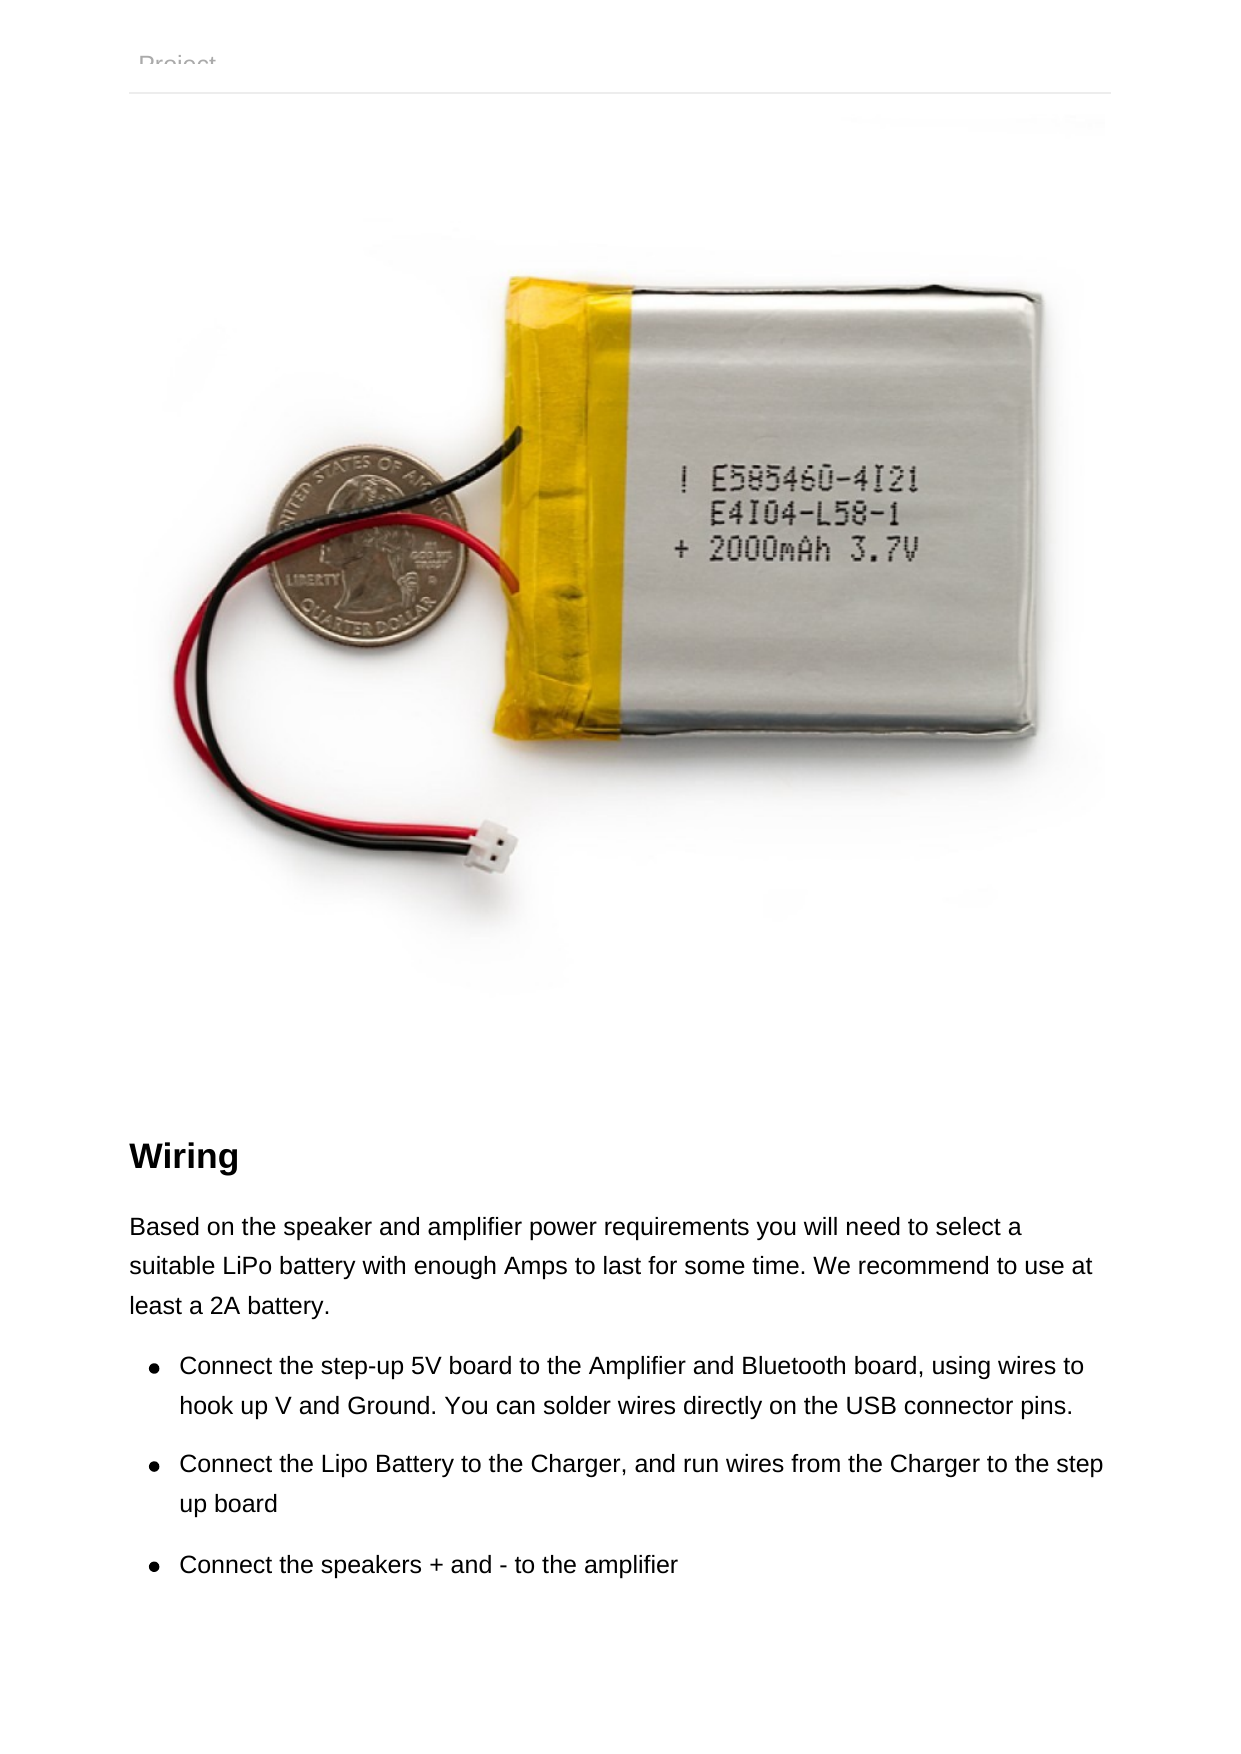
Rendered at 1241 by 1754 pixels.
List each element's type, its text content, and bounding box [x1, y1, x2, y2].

text Based on the speaker and amplifier power requirements you will need to select a suitable LiPo battery with enough Amps to last for some time. We recommend to use at least a 2A battery. [129, 1212, 1095, 1319]
text Connect the speakers + and - to the amplifier [179, 1549, 1123, 1578]
subtitle Wiring [129, 1135, 1123, 1176]
picture [129, 114, 1105, 1090]
text Connect the Lipo Battery to the Charger, and run wires from the Charger to the step up board [179, 1449, 1106, 1518]
text Connect the step-up 5V board to the Amplifier and Bluetooth board, using wires to hook up V and Ground. You can solder wires directly on the USB connector pins. [179, 1351, 1087, 1420]
